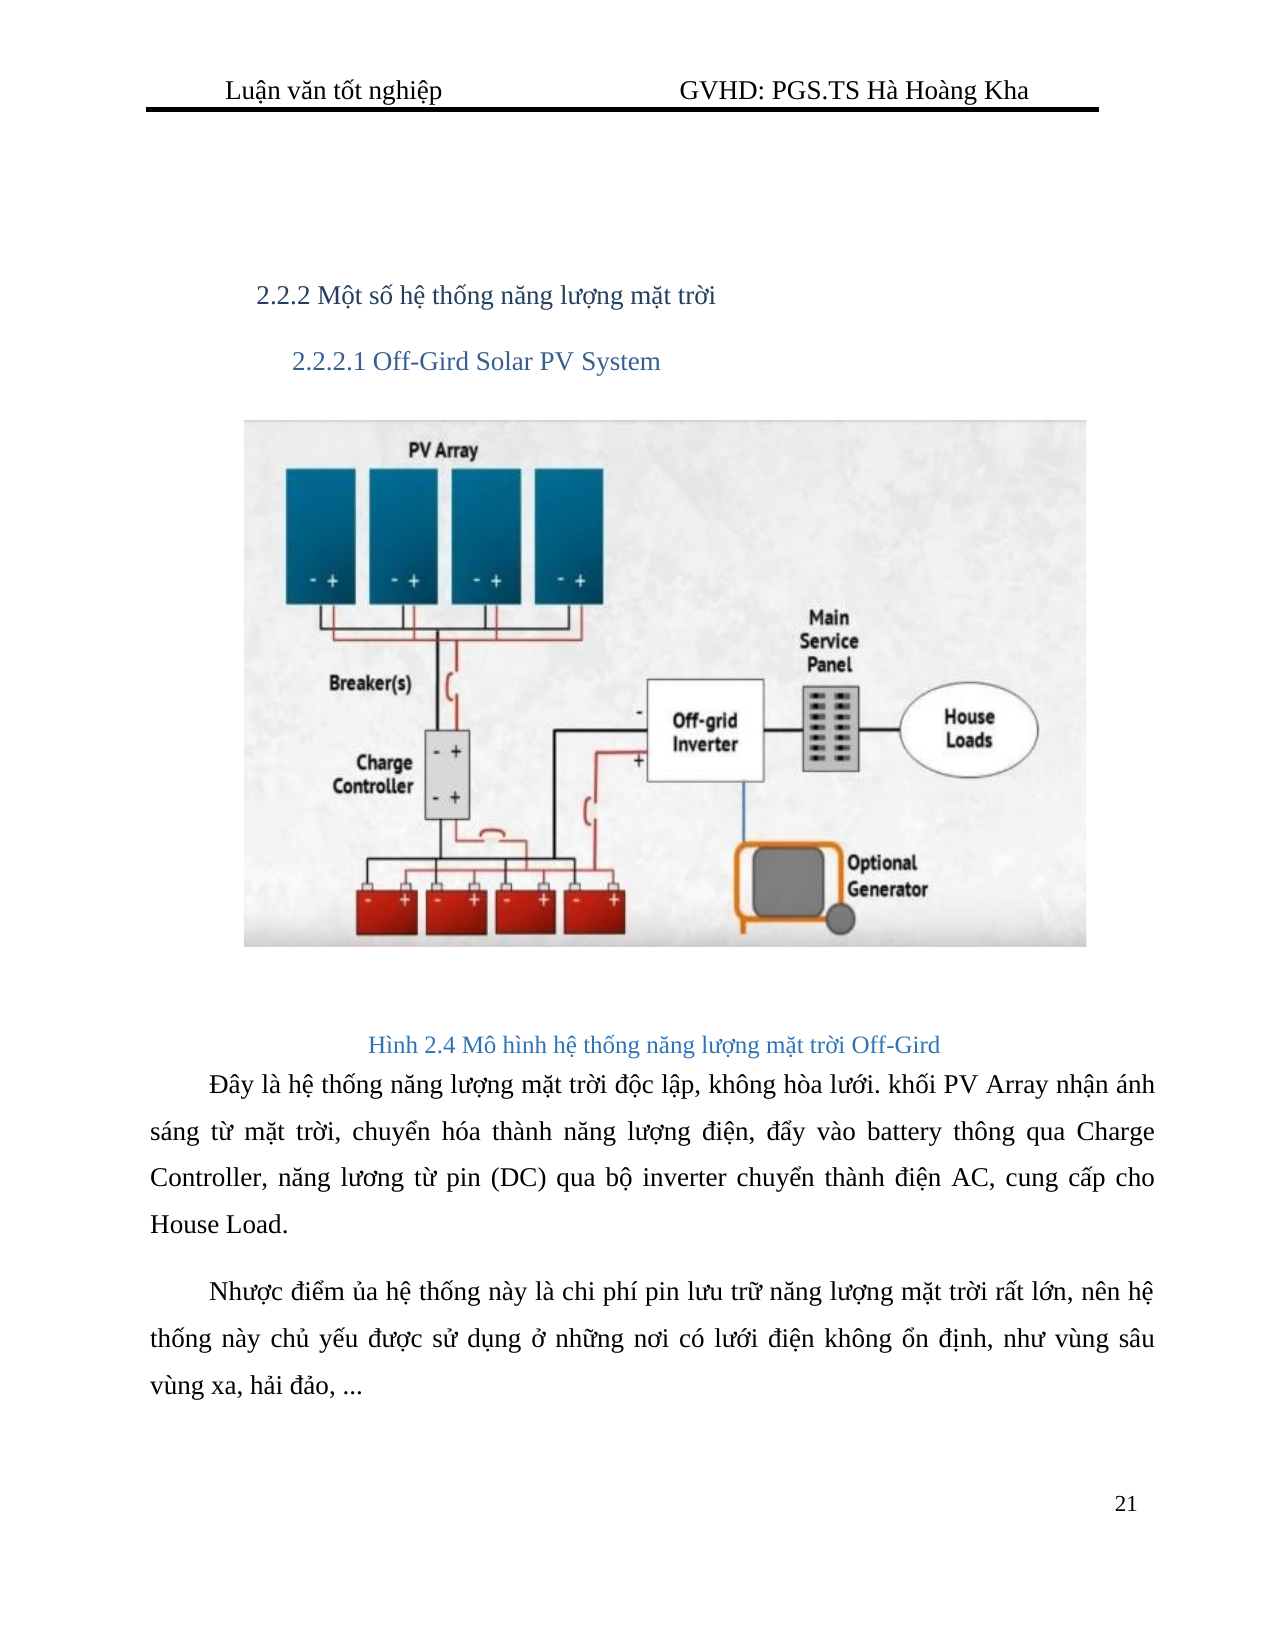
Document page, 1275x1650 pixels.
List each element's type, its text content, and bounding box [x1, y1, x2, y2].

picture [243, 420, 1087, 947]
list Một số hệ thống năng lượng mặt trời [256, 279, 1169, 310]
text Nhược điểm ủa hệ thống này là chi phí pin lưu trữ năng lượng mặt trời rất lớn, nên hệ thống này chủ yếu được sử dụng ở những nơi có lưới điện không ổn định, như vùng sâu vùng xa, hải đảo, ... [150, 1276, 1156, 1400]
list Off-Gird Solar PV System [292, 345, 1169, 377]
subtitle Hình 2.4 Mô hình hệ thống năng lượng mặt trời Off-Gird [139, 1030, 1169, 1059]
text Đây là hệ thống năng lượng mặt trời độc lập, không hòa lưới. khối PV Array nhận ánh sáng từ mặt trời, chuyển hóa thành năng lượng điện, đẩy vào battery thông qua Charge Controller, năng lương từ pin (DC) qua bộ inverter chuyển thành điện AC, cung cấp cho House Load. [150, 1068, 1156, 1239]
